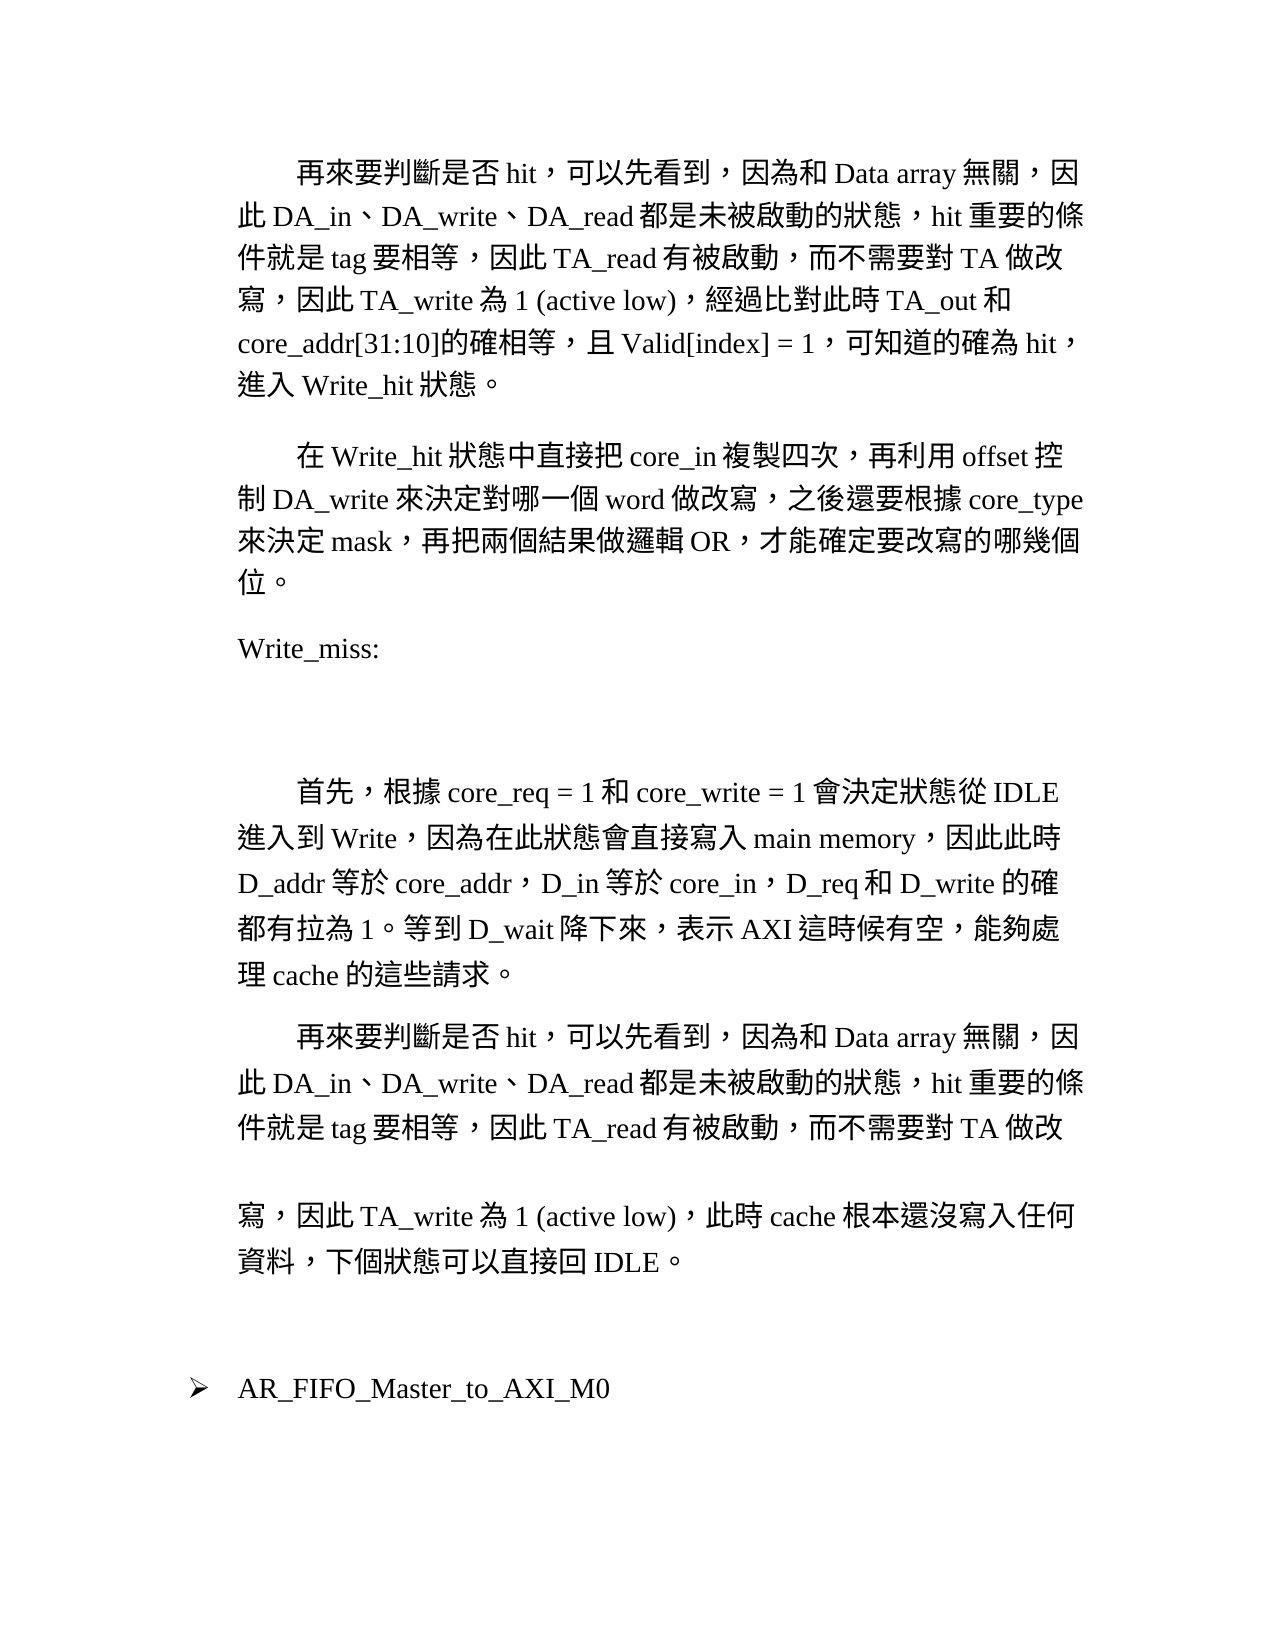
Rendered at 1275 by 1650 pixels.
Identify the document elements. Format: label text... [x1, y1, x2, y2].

list 再來要判斷是否hit，可以先看到，因為和Data array無關，因此DA_in、DA_write、DA_read都是未被啟動的狀態，hit重要的條件就是tag要相等，因此TA_read有被啟動，而不需要對TA做改寫，因此TA_write為1 (active low)，此時cache根本還沒寫入任何資料，下個狀態可以直接回IDLE。 [237, 1013, 1087, 1281]
list 首先，根據core_req = 1和core_write = 1會決定狀態從IDLE進入到Write，因為在此狀態會直接寫入main memory，因此此時D_addr等於core_addr，D_in等於core_in，D_req和D_write的確都有拉為1。等到D_wait降下來，表示AXI這時候有空，能夠處理cache的這些請求。 [237, 694, 1087, 993]
text 在Write_hit狀態中直接把core_in複製四次，再利用offset控制DA_write來決定對哪一個word做改寫，之後還要根據core_type來決定mask，再把兩個結果做邏輯OR，才能確定要改寫的哪幾個位。 [237, 433, 1087, 602]
list AR_FIFO_Master_to_AXI_M0 [187, 1371, 1087, 1405]
text Write_miss: [237, 631, 1087, 665]
text 再來要判斷是否hit，可以先看到，因為和Data array無關，因此DA_in、DA_write、DA_read都是未被啟動的狀態，hit重要的條件就是tag要相等，因此TA_read有被啟動，而不需要對TA做改寫，因此TA_write為1 (active low)，經過比對此時TA_out和core_addr[31:10]的確相等，且Valid[index] = 1，可知道的確為hit，進入Write_hit狀態。 [237, 150, 1087, 404]
